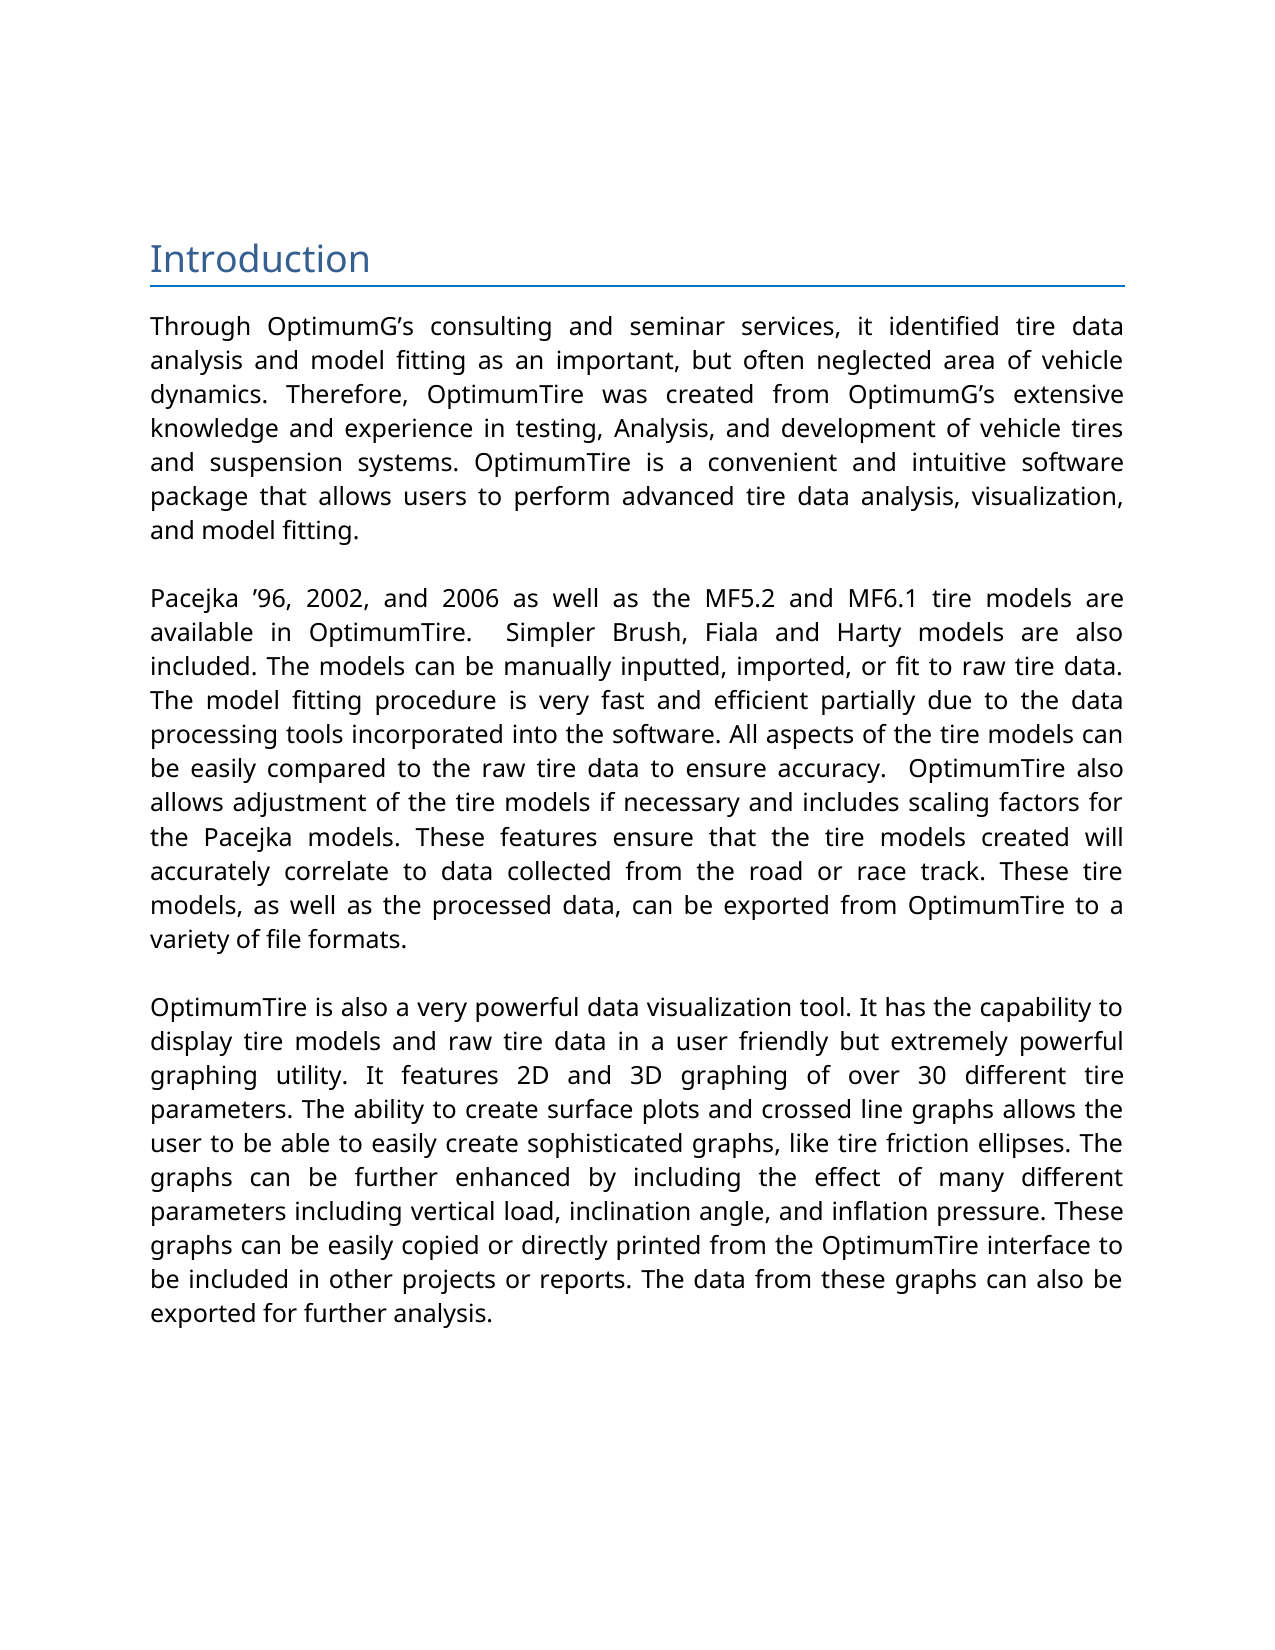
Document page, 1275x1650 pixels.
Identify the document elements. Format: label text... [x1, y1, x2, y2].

text Through OptimumG’s consulting and seminar services, it identified tire data analysis and model fitting as an important, but often neglected area of vehicle dynamics. Therefore, OptimumTire was created from OptimumG’s extensive knowledge and experience in testing, Analysis, and development of vehicle tires and suspension systems. OptimumTire is a convenient and intuitive software package that allows users to perform advanced tire data analysis, visualization, and model fitting. [150, 308, 1125, 547]
text OptimumTire is also a very powerful data visualization tool. It has the capability to display tire models and raw tire data in a user friendly but extremely powerful graphing utility. It features 2D and 3D graphing of over 30 different tire parameters. The ability to create surface plots and crossed line graphs allows the user to be able to easily create sophisticated graphs, like tire friction ellipses. The graphs can be further enhanced by including the effect of many different parameters including vertical load, inclination angle, and inflation pressure. These graphs can be easily copied or directly printed from the OptimumTire interface to be included in other projects or reports. The data from these graphs can also be exported for further analysis. [150, 989, 1125, 1330]
text Introduction [150, 232, 1125, 285]
text Pacejka ’96, 2002, and 2006 as well as the MF5.2 and MF6.1 tire models are available in OptimumTire. Simpler Brush, Fiala and Harty models are also included. The models can be manually inputted, imported, or fit to raw tire data. The model fitting procedure is very fast and efficient partially due to the data processing tools incorporated into the software. All aspects of the tire models can be easily compared to the raw tire data to ensure accuracy. OptimumTire also allows adjustment of the tire models if necessary and includes scaling factors for the Pacejka models. These features ensure that the tire models created will accurately correlate to data collected from the road or race track. These tire models, as well as the processed data, can be exported from OptimumTire to a variety of file formats. [150, 581, 1125, 955]
